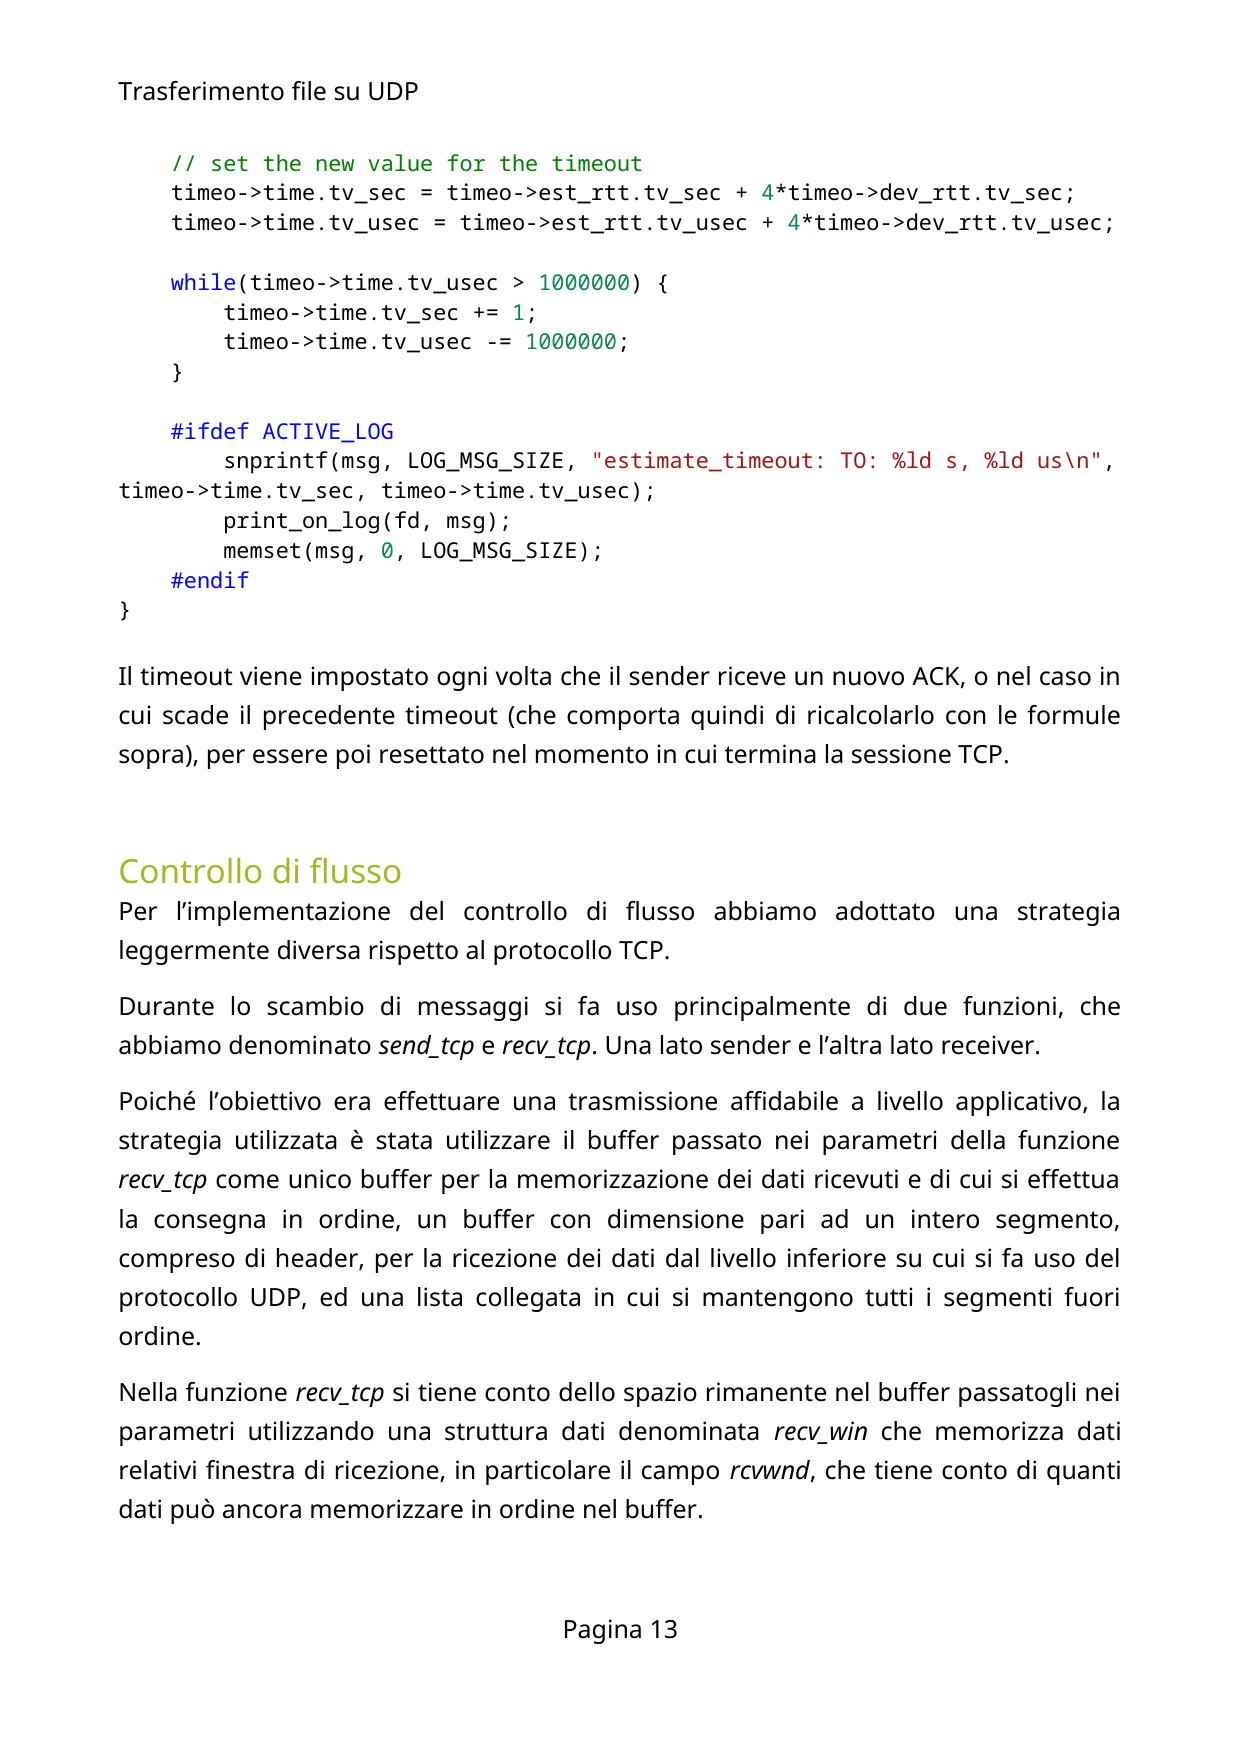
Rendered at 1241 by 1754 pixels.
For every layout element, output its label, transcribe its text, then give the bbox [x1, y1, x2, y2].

text #endif [118, 565, 1122, 594]
text } [118, 594, 1122, 624]
text timeo->time.tv_sec = timeo->est_rtt.tv_sec + 4*timeo->dev_rtt.tv_sec; [118, 177, 1122, 207]
text Nella funzione recv_tcp si tiene conto dello spazio rimanente nel buffer passatogli nei parametri utilizzando una struttura dati denominata recv_win che memorizza dati relativi finestra di ricezione, in particolare il campo rcvwnd, che tiene conto di quanti dati può ancora memorizzare in ordine nel buffer. [118, 1374, 1122, 1526]
text memset(msg, 0, LOG_MSG_SIZE); [118, 535, 1122, 565]
text timeo->time.tv_sec += 1; [118, 297, 1122, 326]
text // set the new value for the timeout [118, 148, 1122, 177]
text snprintf(msg, LOG_MSG_SIZE, "estimate_timeout: TO: %ld s, %ld us\n", timeo->time.tv_sec, timeo->time.tv_usec); [118, 446, 1122, 505]
text Poiché l’obiettivo era effettuare una trasmissione affidabile a livello applicativo, la strategia utilizzata è stata utilizzare il buffer passato nei parametri della funzione recv_tcp come unico buffer per la memorizzazione dei dati ricevuti e di cui si effettua la consegna in ordine, un buffer con dimensione pari ad un intero segmento, compreso di header, per la ricezione dei dati dal livello inferiore su cui si fa uso del protocollo UDP, ed una lista collegata in cui si mantengono tutti i segmenti fuori ordine. [118, 1084, 1122, 1353]
text while(timeo->time.tv_usec > 1000000) { [118, 267, 1122, 297]
text #ifdef ACTIVE_LOG [118, 416, 1122, 446]
text print_on_log(fd, msg); [118, 505, 1122, 535]
subtitle Controllo di flusso [118, 848, 1122, 894]
text timeo->time.tv_usec -= 1000000; [118, 326, 1122, 356]
text Per l’implementazione del controllo di flusso abbiamo adottato una strategia leggermente diversa rispetto al protocollo TCP. [118, 894, 1122, 967]
text } [118, 356, 1122, 386]
text timeo->time.tv_usec = timeo->est_rtt.tv_usec + 4*timeo->dev_rtt.tv_usec; [118, 207, 1122, 237]
text Durante lo scambio di messaggi si fa uso principalmente di due funzioni, che abbiamo denominato send_tcp e recv_tcp. Una lato sender e l’altra lato receiver. [118, 989, 1122, 1062]
text Il timeout viene impostato ogni volta che il sender riceve un nuovo ACK, o nel caso in cui scade il precedente timeout (che comporta quindi di ricalcolarlo con le formule sopra), per essere poi resettato nel momento in cui termina la sessione TCP. [118, 658, 1122, 771]
